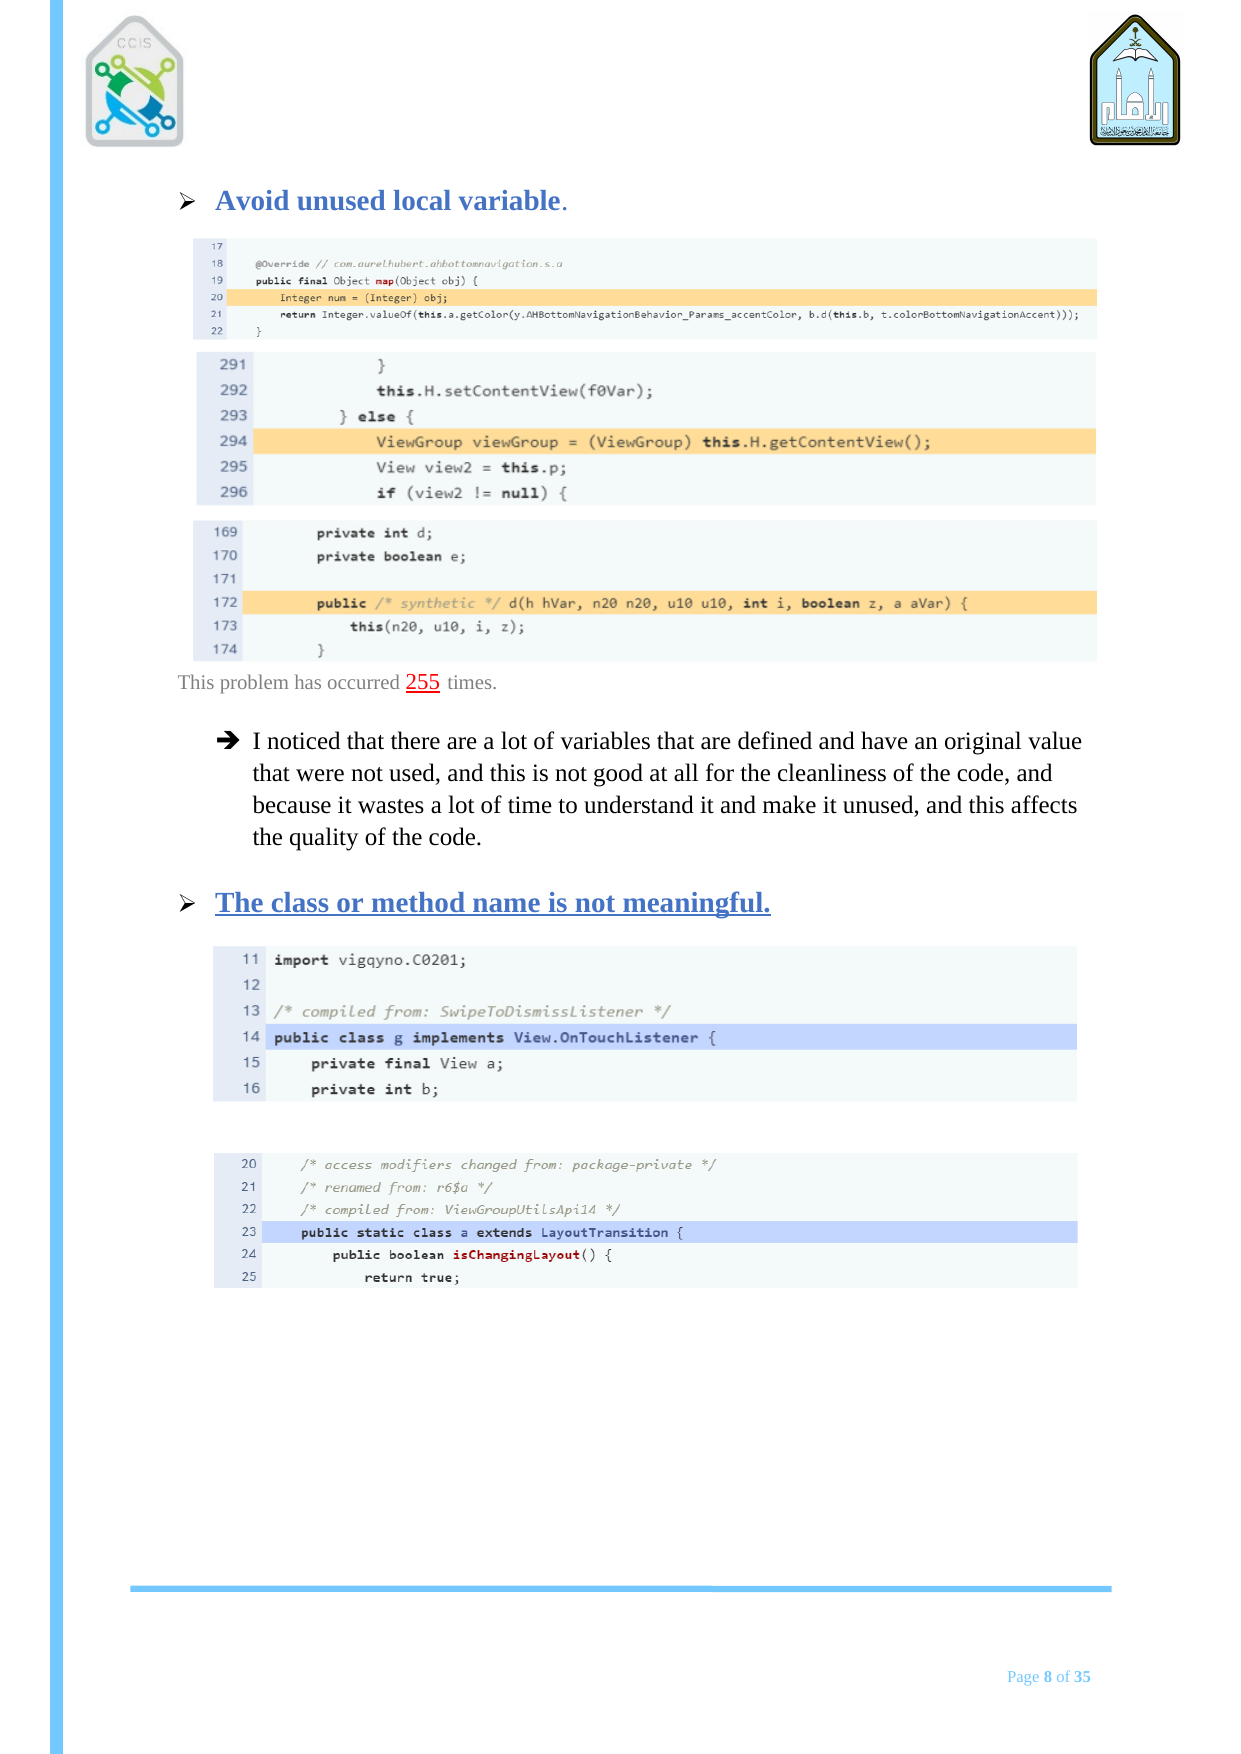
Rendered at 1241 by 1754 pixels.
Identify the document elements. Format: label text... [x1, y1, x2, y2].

picture [194, 348, 1096, 512]
picture [1086, 11, 1184, 147]
text This problem has occurred 255 times. [177, 668, 1112, 695]
picture [193, 518, 1097, 664]
list I noticed that there are a lot of variables that are defined and have an original value that were not used, and this is not good at all for the cleanliness of the code, and because it wastes a lot of time to understand it and make it unused, and this affects the quality of the code. [215, 726, 1112, 850]
picture [64, 10, 208, 151]
picture [193, 236, 1097, 343]
picture [212, 1149, 1078, 1294]
picture [213, 939, 1077, 1108]
list Avoid unused local variable. [177, 183, 1112, 216]
list The class or method name is not meaningful. [177, 885, 1112, 919]
